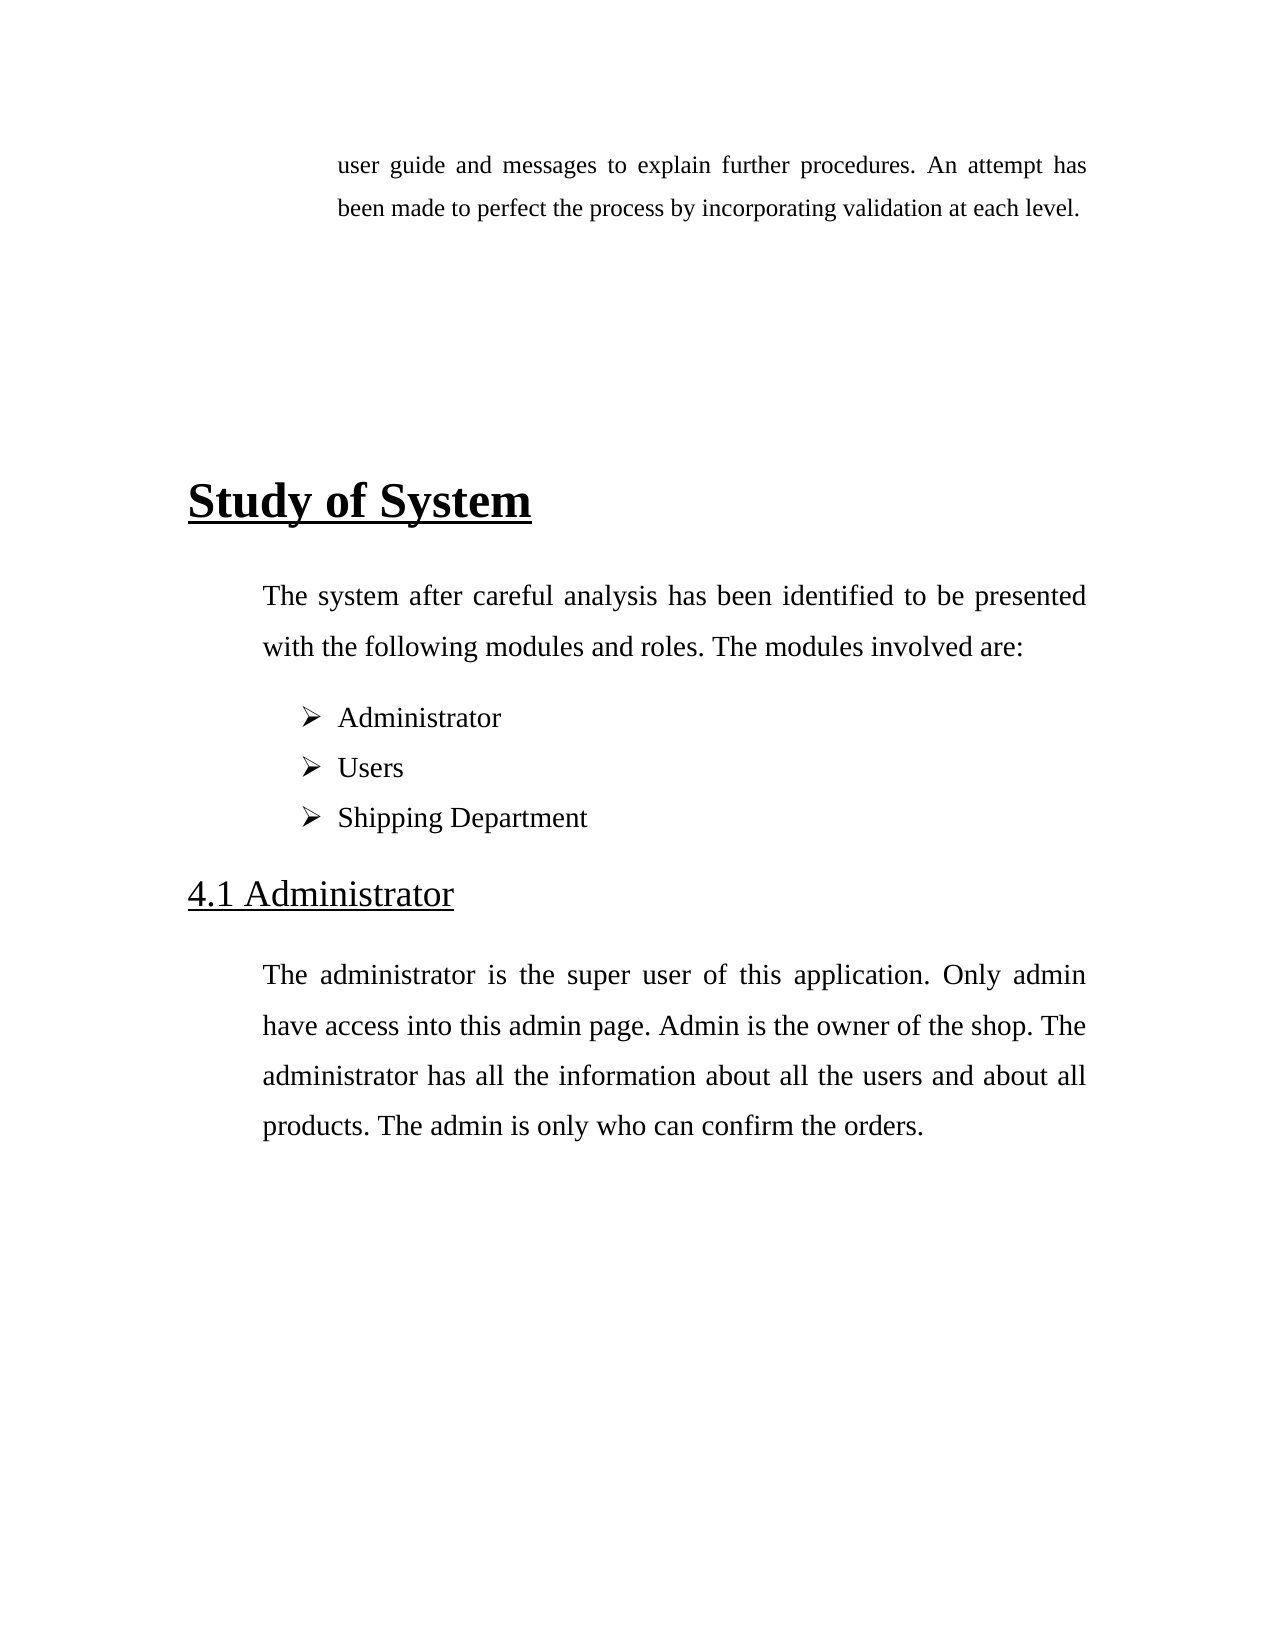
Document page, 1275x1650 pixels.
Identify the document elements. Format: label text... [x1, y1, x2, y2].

text The administrator is the super user of this application. Only admin have access into this admin page. Admin is the owner of the shop. The administrator has all the information about all the users and about all products. The admin is only who can confirm the orders. [262, 957, 1087, 1142]
list Users [300, 750, 1087, 784]
text Study of System [187, 471, 1087, 529]
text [337, 150, 1087, 222]
text 4.1 Administrator [187, 872, 1087, 915]
text The system after careful analysis has been identified to be presented with the following modules and roles. The modules involved are: [262, 578, 1087, 662]
list Shipping Department [300, 801, 1087, 834]
list Administrator [300, 700, 1087, 733]
